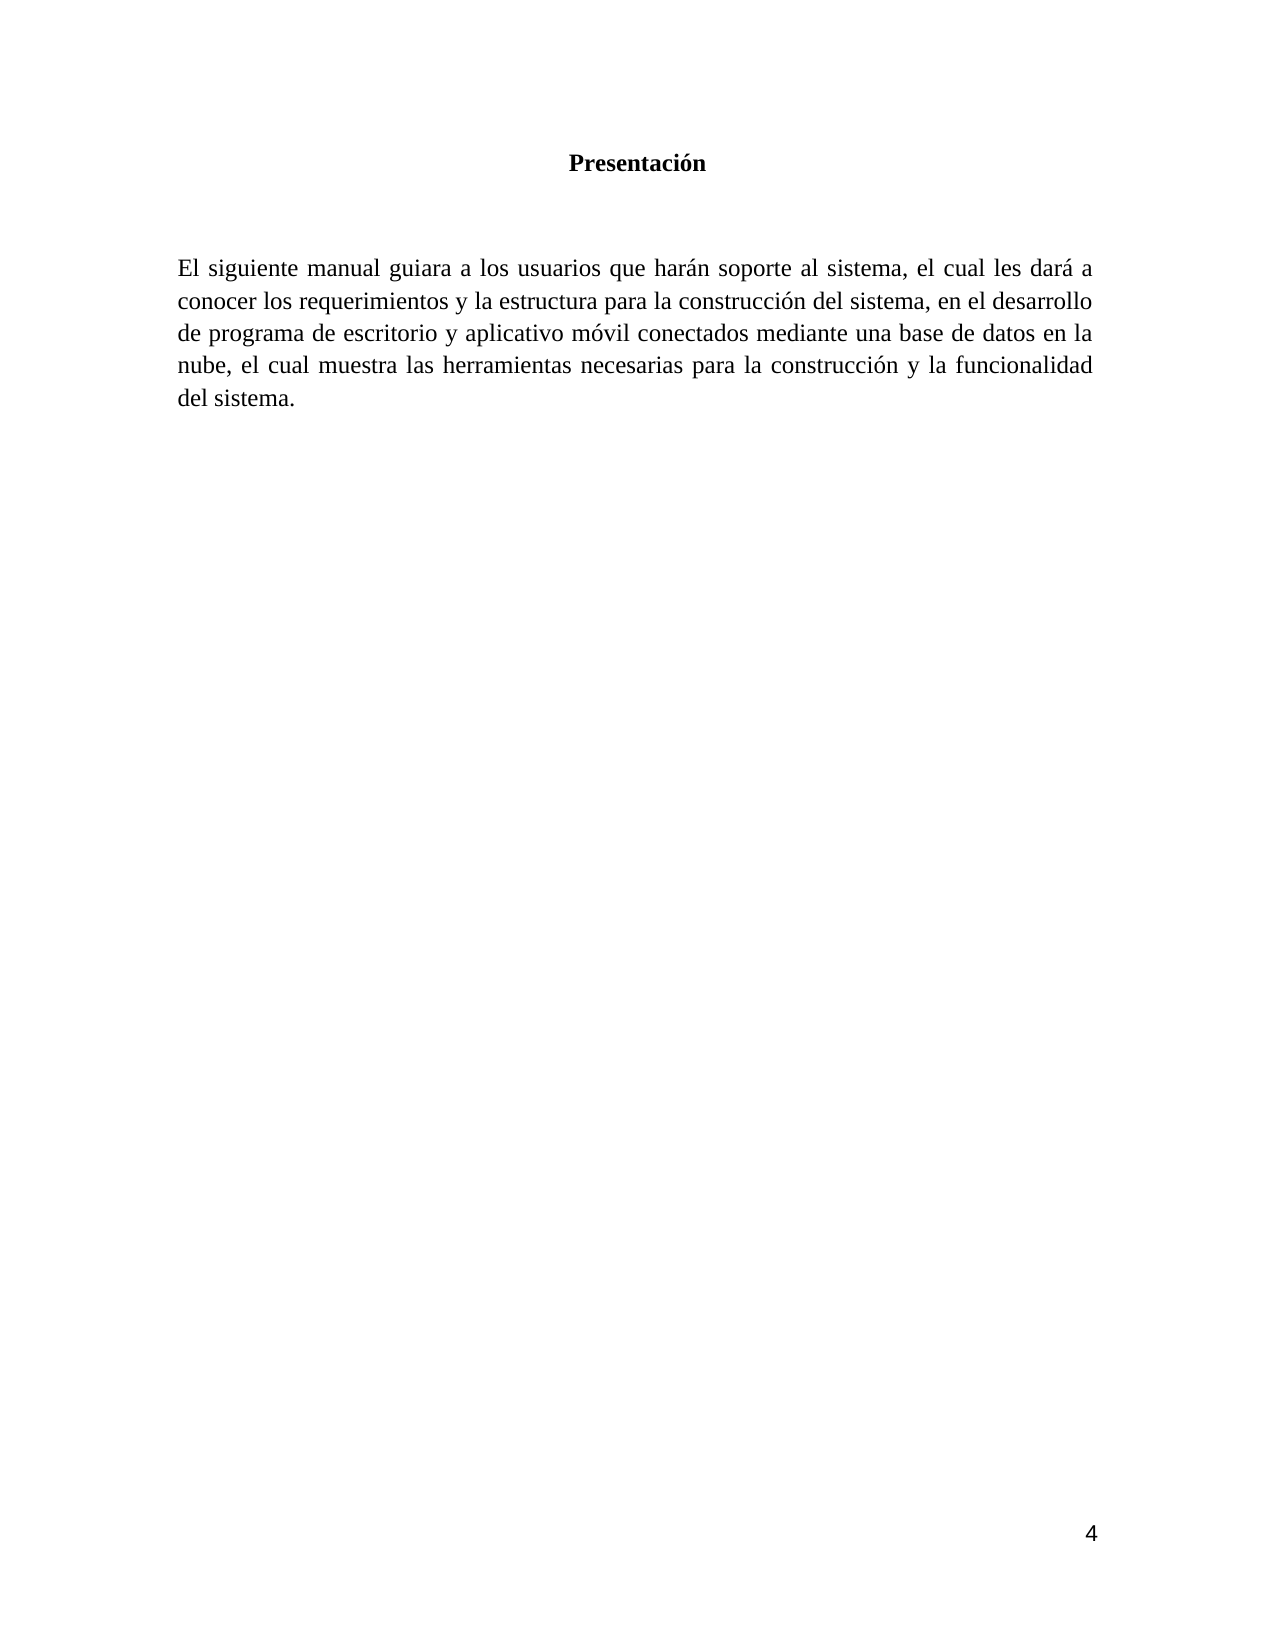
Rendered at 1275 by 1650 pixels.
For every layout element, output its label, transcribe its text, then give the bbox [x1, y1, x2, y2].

text El siguiente manual guiara a los usuarios que harán soporte al sistema, el cual les dará a conocer los requerimientos y la estructura para la construcción del sistema, en el desarrollo de programa de escritorio y aplicativo móvil conectados mediante una base de datos en la nube, el cual muestra las herramientas necesarias para la construcción y la funcionalidad del sistema. [177, 253, 1094, 412]
text 4 [1085, 1520, 1188, 1546]
text Presentación [569, 148, 1188, 176]
